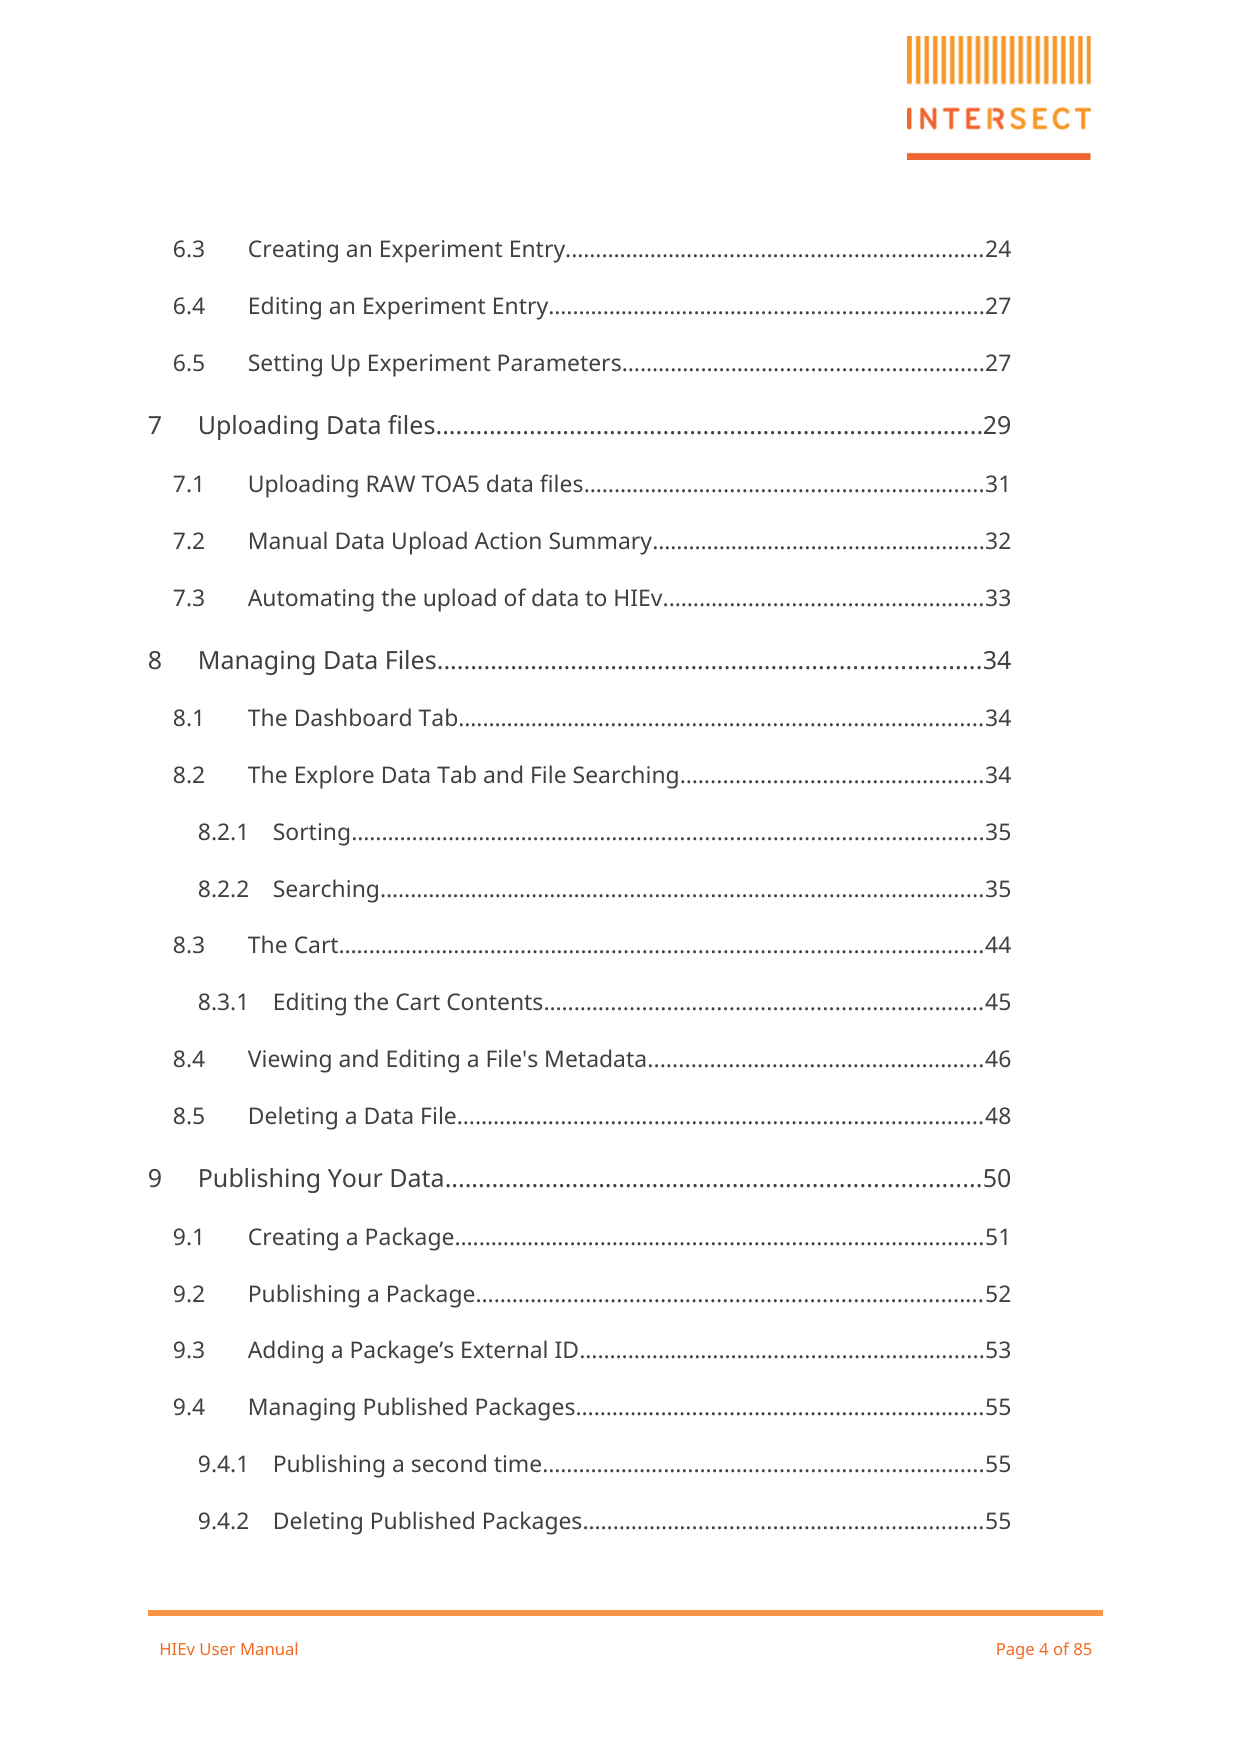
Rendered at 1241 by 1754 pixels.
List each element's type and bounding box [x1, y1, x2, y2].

picture [905, 34, 1093, 162]
